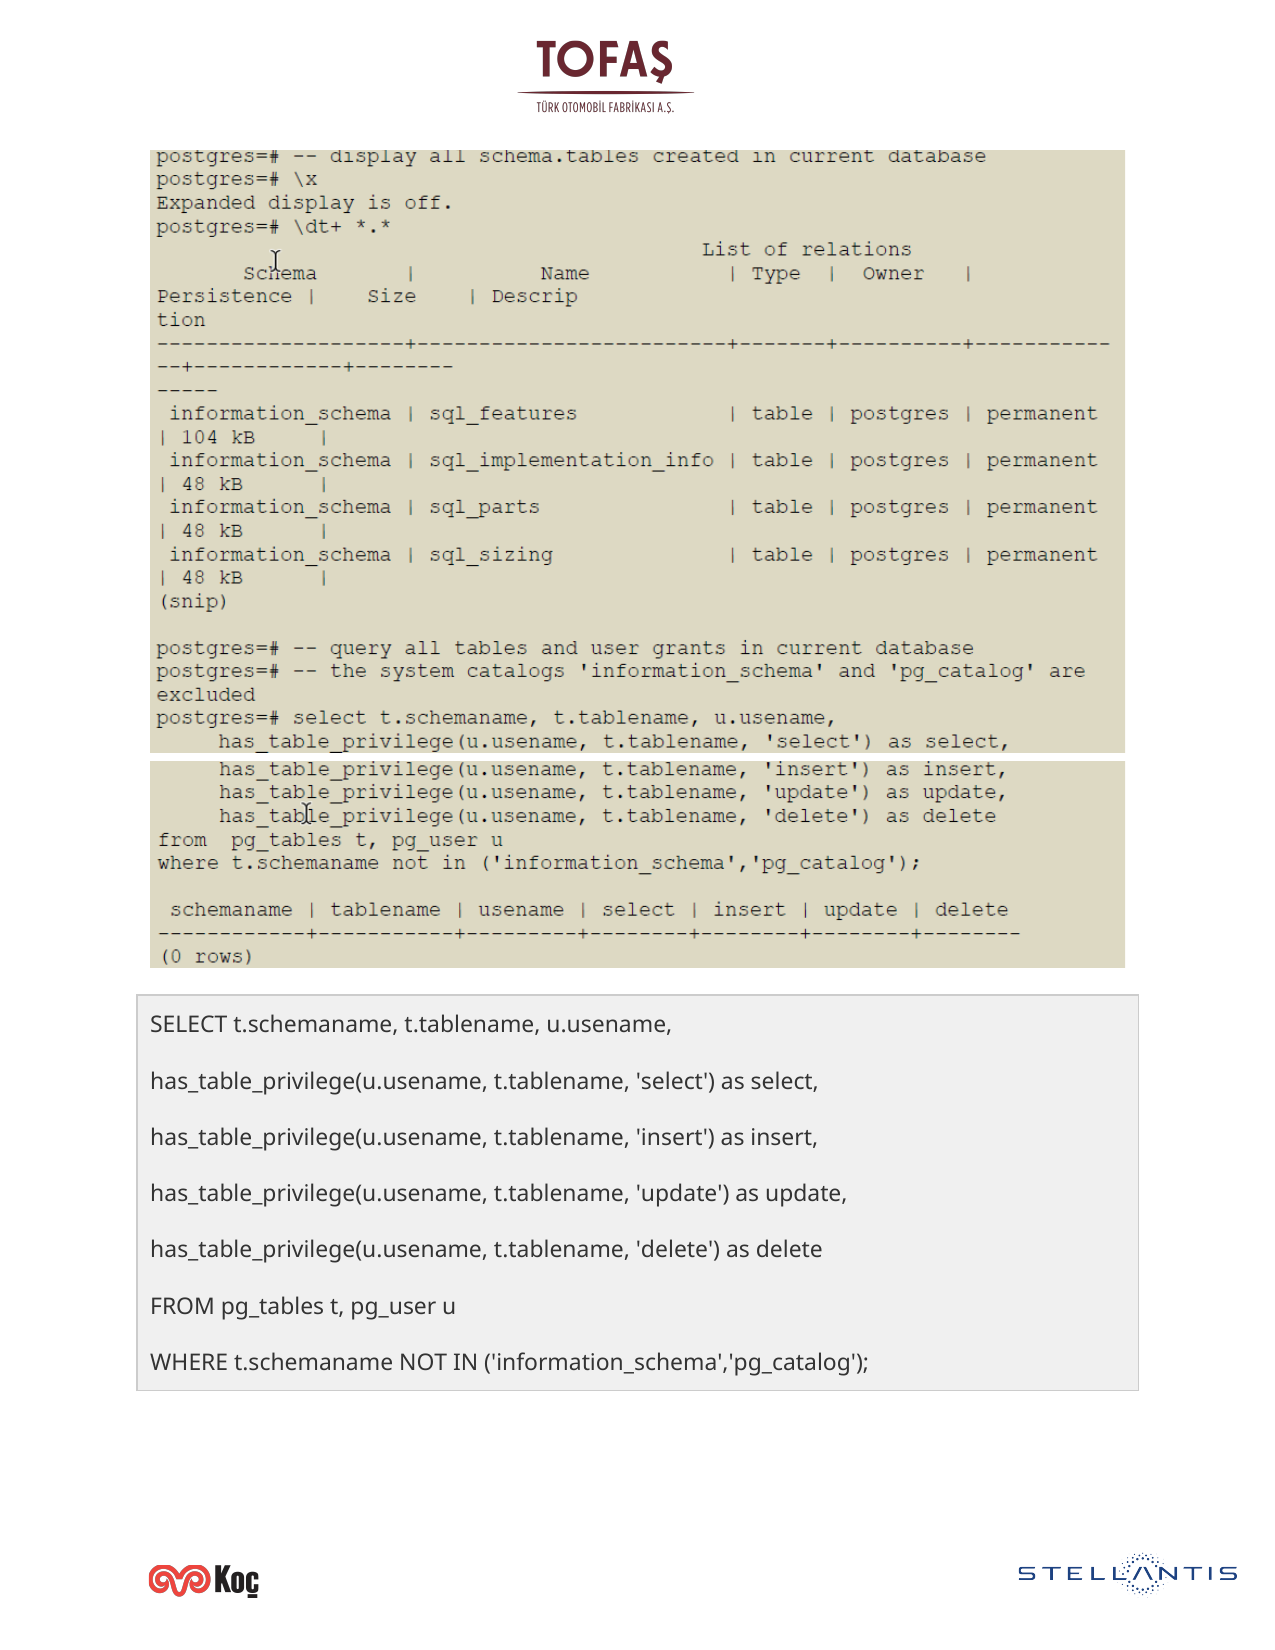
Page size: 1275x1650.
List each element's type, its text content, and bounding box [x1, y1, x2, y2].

text FROM pg_tables t, pg_user u [138, 1276, 1138, 1321]
text WHERE t.schemaname NOT IN ('information_schema','pg_catalog'); [138, 1332, 1138, 1390]
text SELECT t.schemaname, t.tablename, u.usename, [138, 996, 1138, 1040]
text has_table_privilege(u.usename, t.tablename, 'delete') as delete [138, 1219, 1138, 1265]
text has_table_privilege(u.usename, t.tablename, 'insert') as insert, [138, 1107, 1138, 1152]
picture [148, 1565, 259, 1598]
picture [150, 761, 1125, 968]
picture [511, 35, 698, 119]
text has_table_privilege(u.usename, t.tablename, 'select') as select, [138, 1051, 1138, 1096]
picture [150, 150, 1125, 753]
picture [1018, 1551, 1237, 1598]
text has_table_privilege(u.usename, t.tablename, 'update') as update, [138, 1163, 1138, 1208]
